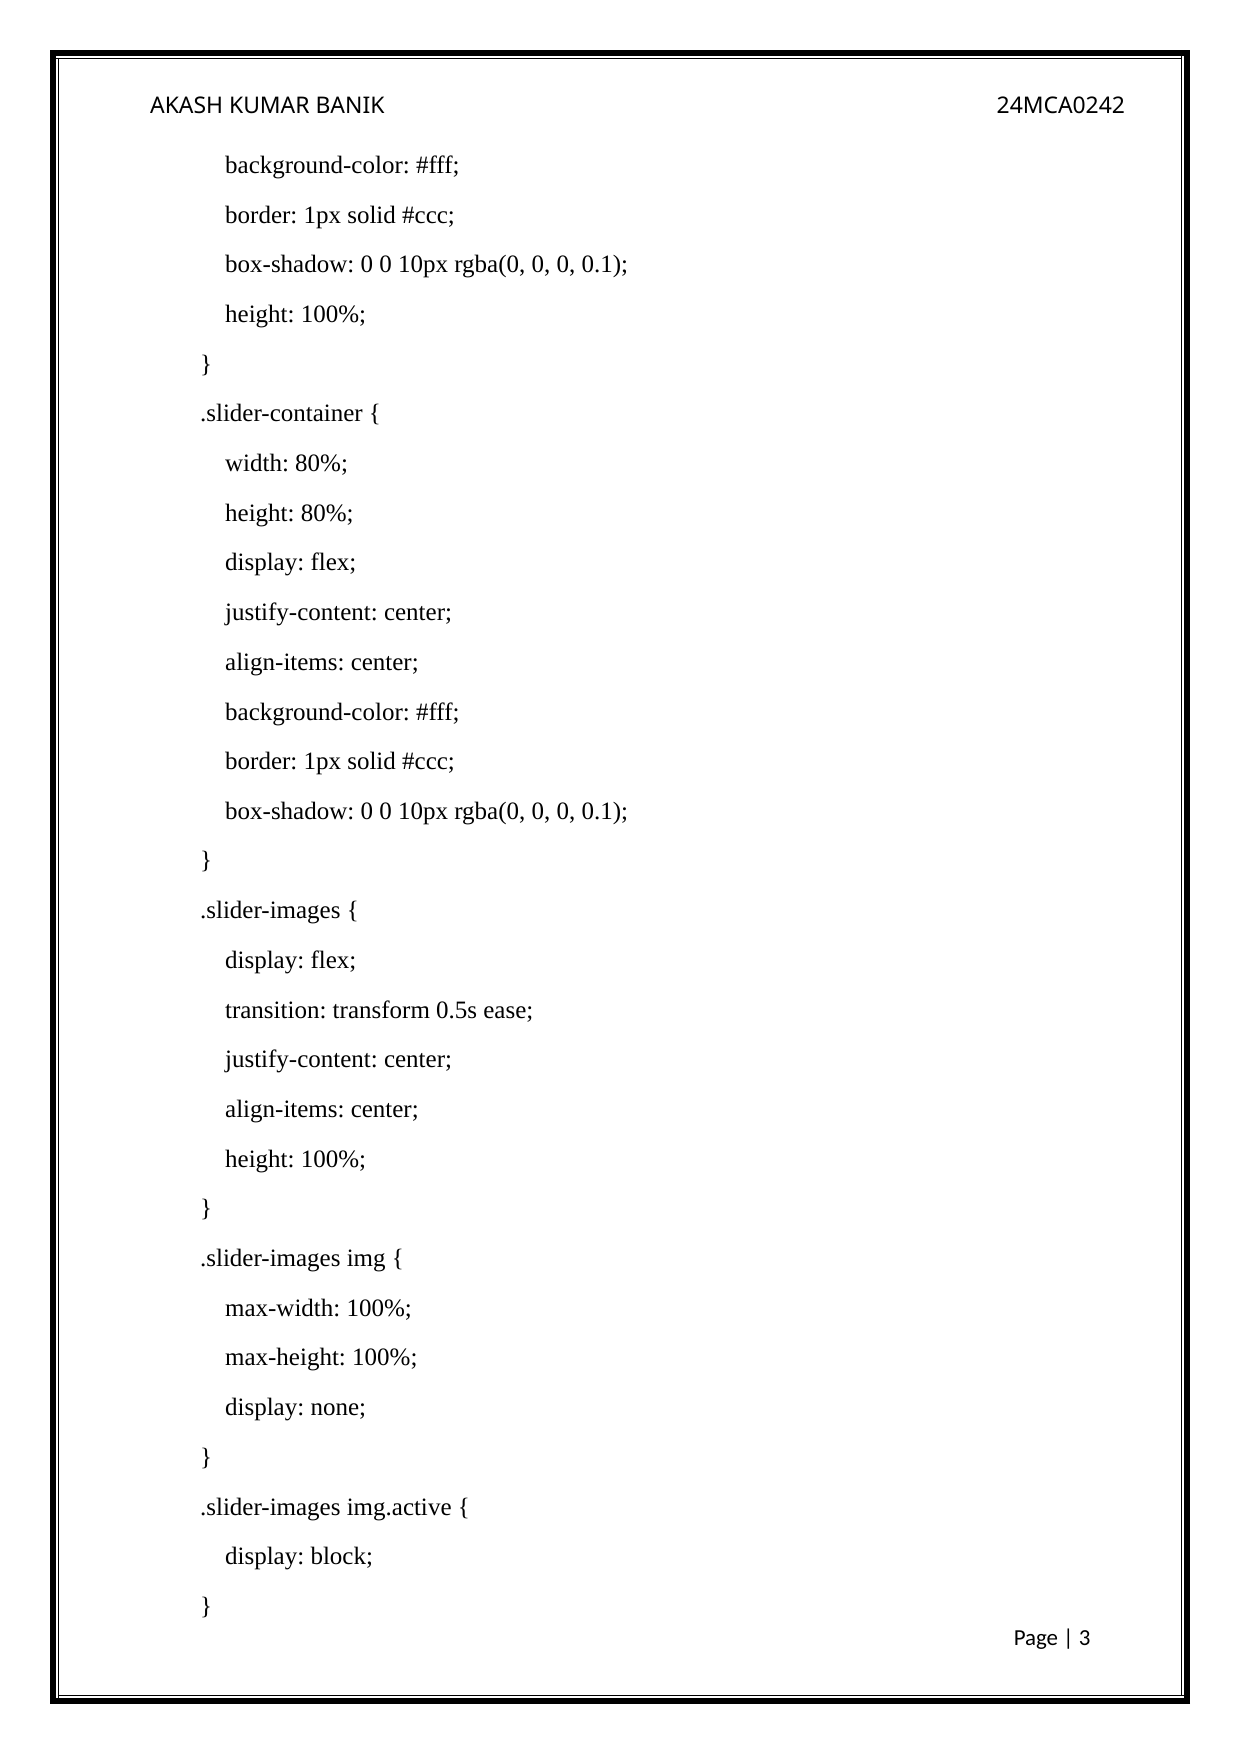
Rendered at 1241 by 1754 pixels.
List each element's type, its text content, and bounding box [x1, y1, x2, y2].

text transition: transform 0.5s ease; [150, 995, 1090, 1023]
text align-items: center; [150, 1094, 1090, 1123]
text justify-content: center; [150, 597, 1090, 626]
text .slider-images img.active { [150, 1492, 1090, 1520]
text } [150, 1442, 1090, 1471]
text .slider-images img { [150, 1243, 1090, 1272]
text width: 80%; [150, 448, 1090, 477]
text height: 100%; [150, 1144, 1090, 1172]
text background-color: #fff; [150, 697, 1090, 725]
text box-shadow: 0 0 10px rgba(0, 0, 0, 0.1); [150, 249, 1090, 278]
text .slider-images { [150, 895, 1090, 924]
text justify-content: center; [150, 1044, 1090, 1073]
text max-width: 100%; [150, 1293, 1090, 1322]
text display: flex; [150, 945, 1090, 974]
text border: 1px solid #ccc; [150, 200, 1090, 228]
text display: flex; [150, 547, 1090, 576]
text height: 100%; [150, 299, 1090, 328]
text display: block; [150, 1541, 1090, 1570]
text } [150, 349, 1090, 377]
text } [150, 1193, 1090, 1222]
text display: none; [150, 1392, 1090, 1421]
text max-height: 100%; [150, 1342, 1090, 1371]
text background-color: #fff; [150, 150, 1090, 179]
text border: 1px solid #ccc; [150, 746, 1090, 775]
text } [150, 846, 1090, 874]
text height: 80%; [150, 498, 1090, 527]
text box-shadow: 0 0 10px rgba(0, 0, 0, 0.1); [150, 796, 1090, 825]
text align-items: center; [150, 647, 1090, 676]
text } [150, 1591, 1090, 1620]
text .slider-container { [150, 398, 1090, 427]
